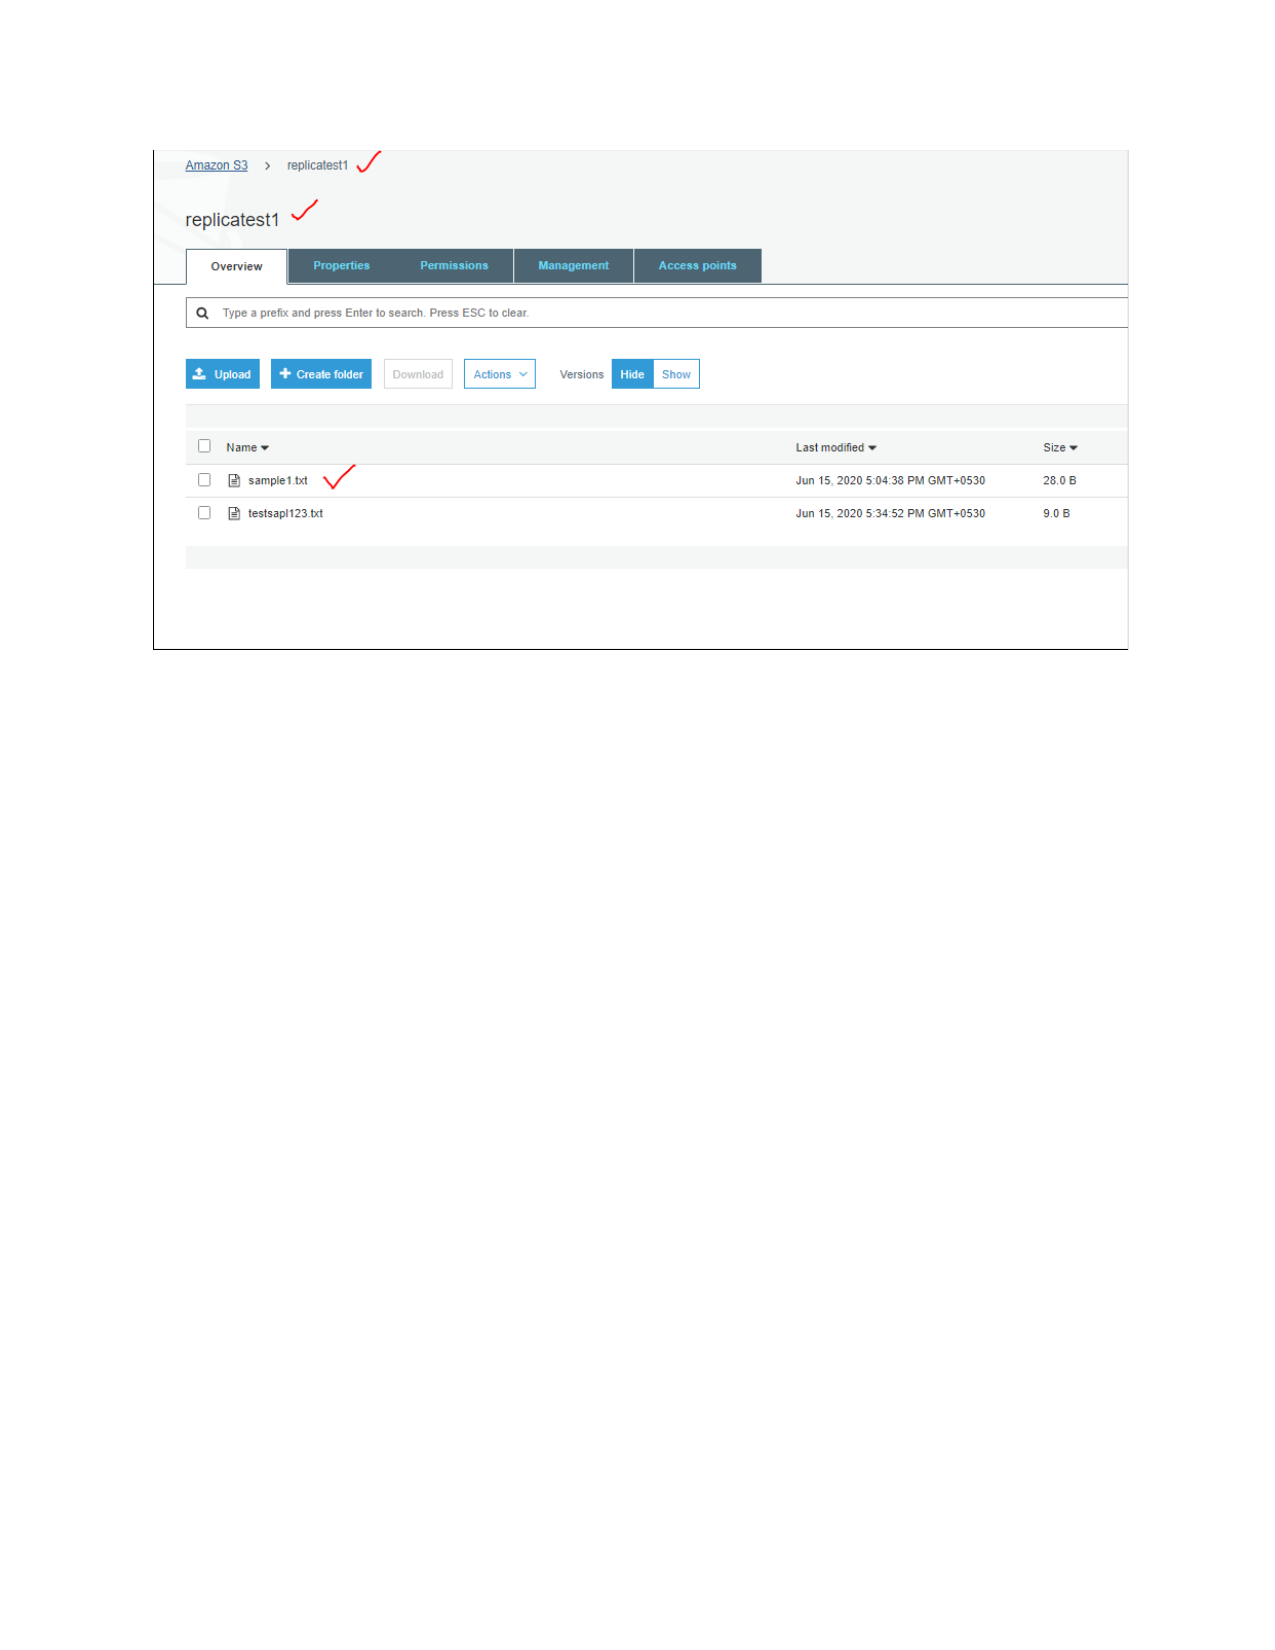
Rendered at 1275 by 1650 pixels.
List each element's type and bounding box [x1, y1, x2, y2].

picture [153, 150, 1129, 650]
